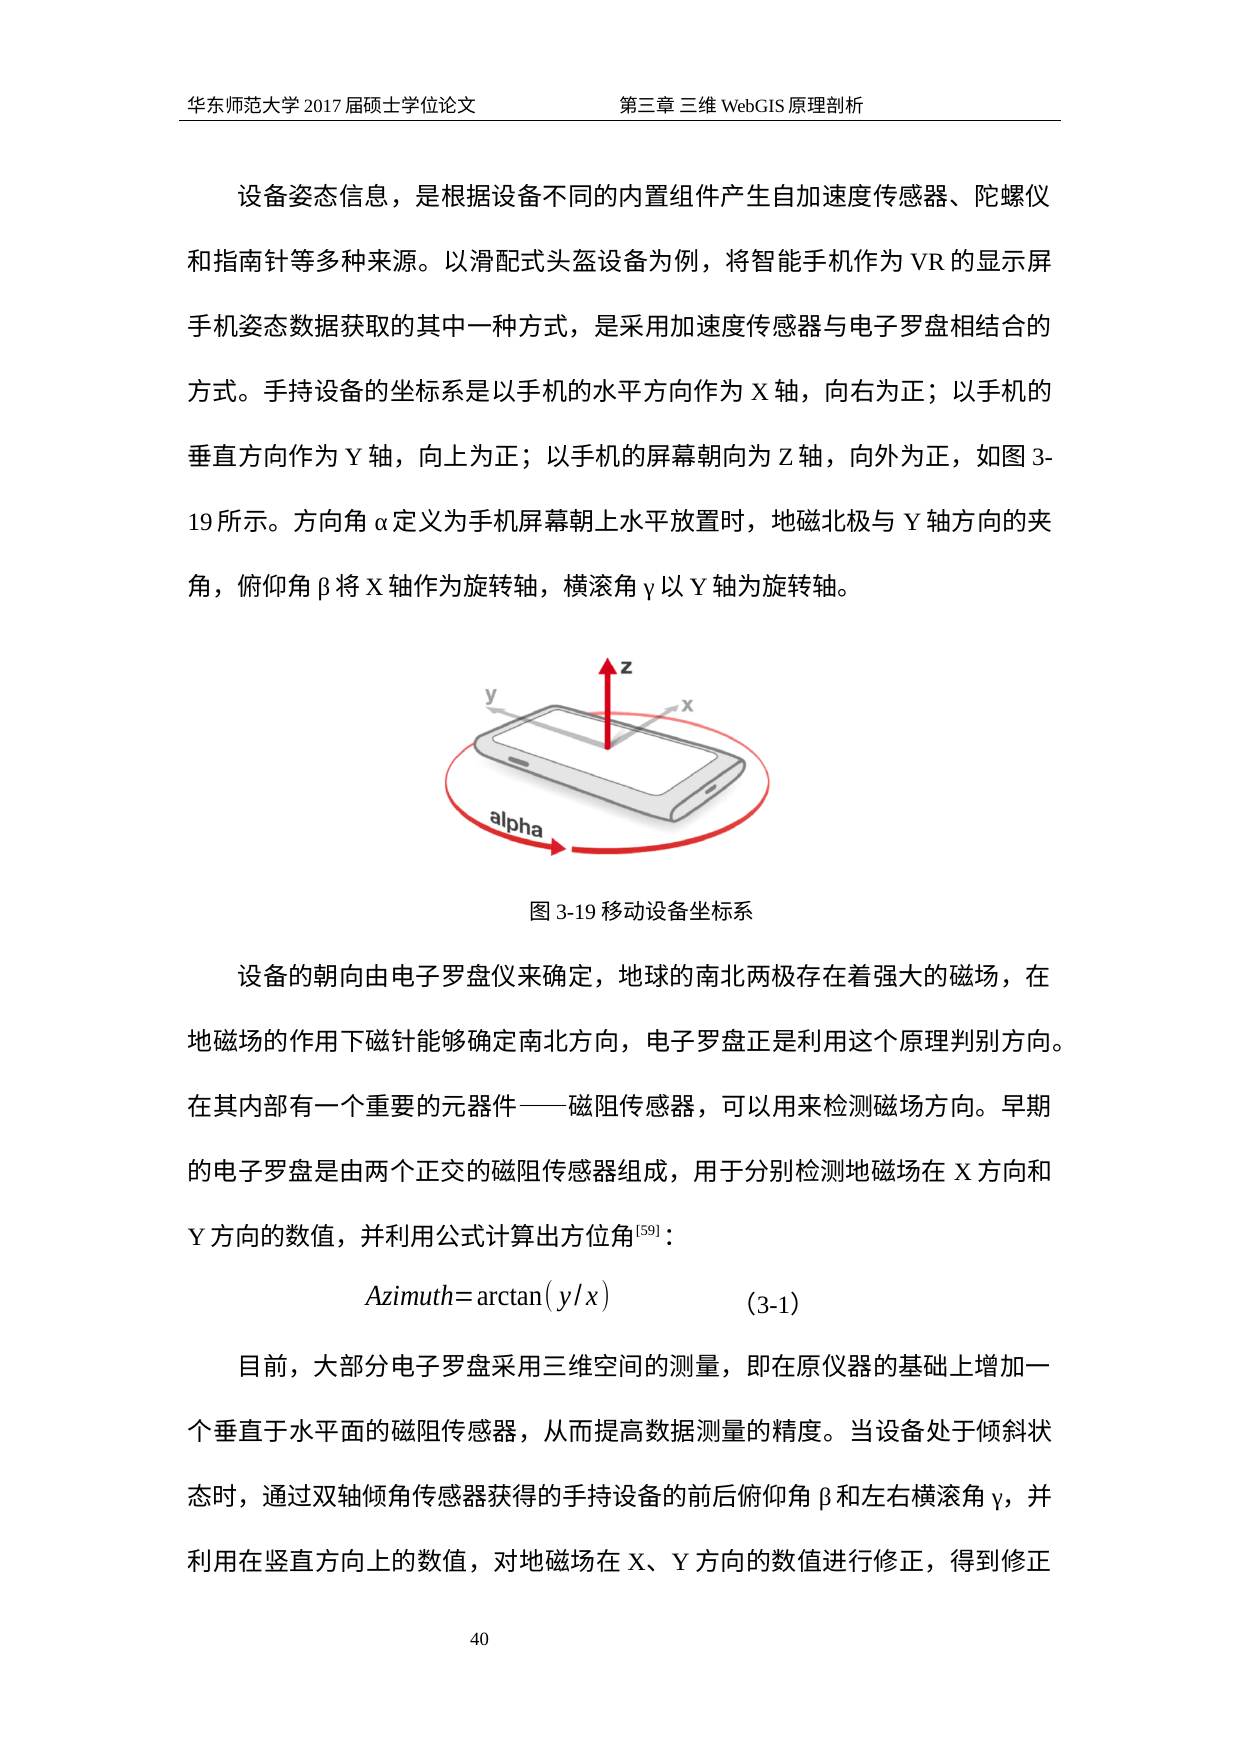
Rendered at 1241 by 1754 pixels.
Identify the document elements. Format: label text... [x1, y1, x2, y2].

picture [428, 648, 781, 865]
text 设备姿态信息，是根据设备不同的内置组件产生自加速度传感器、陀螺仪和指南针等多种来源。以滑配式头盔设备为例，将智能手机作为VR的显示屏，手机姿态数据获取的其中一种方式，是采用加速度传感器与电子罗盘相结合的方式。手持设备的坐标系是以手机的水平方向作为X轴，向右为正；以手机的垂直方向作为Y轴，向上为正；以手机的屏幕朝向为Z轴，向外为正，如图3-19所示。方向角α定义为手机屏幕朝上水平放置时，地磁北极与Y轴方向的夹角，俯仰角β将X轴作为旋转轴，横滚角γ以Y轴为旋转轴。 [187, 162, 1053, 617]
text （3-1） [187, 1267, 1053, 1332]
text 设备的朝向由电子罗盘仪来确定，地球的南北两极存在着强大的磁场，在地磁场的作用下磁针能够确定南北方向，电子罗盘正是利用这个原理判别方向。在其内部有一个重要的元器件——磁阻传感器，可以用来检测磁场方向。早期的电子罗盘是由两个正交的磁阻传感器组成，用于分别检测地磁场在X方向和Y方向的数值，并利用公式计算出方位角[59]： [187, 942, 1053, 1267]
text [187, 1332, 1053, 1592]
